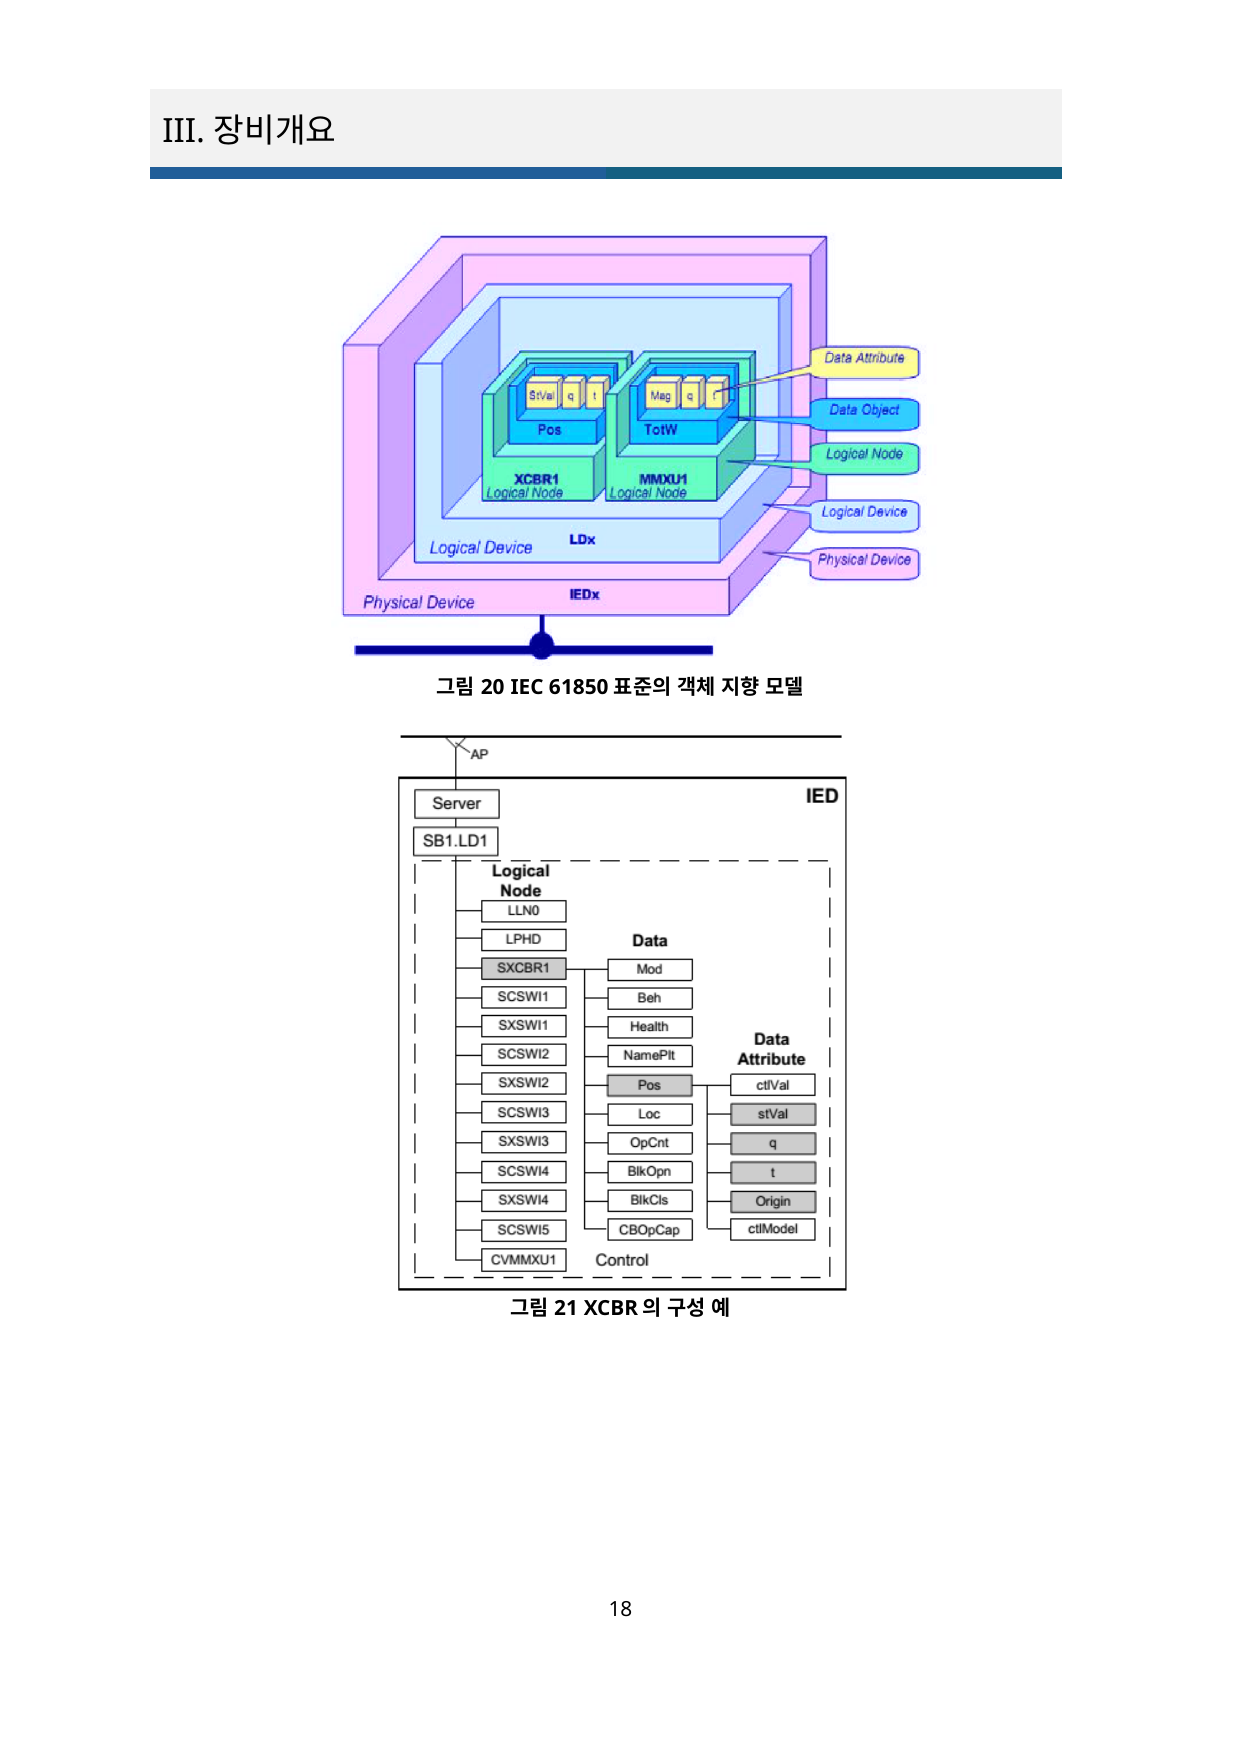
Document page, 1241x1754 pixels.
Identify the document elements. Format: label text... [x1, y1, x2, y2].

picture [295, 207, 946, 671]
picture [376, 728, 864, 1292]
text 그림 21 XCBR의 구성 예 [150, 1292, 1090, 1322]
text 그림 20 IEC 61850 표준의 객체 지향 모델 [150, 670, 1090, 701]
